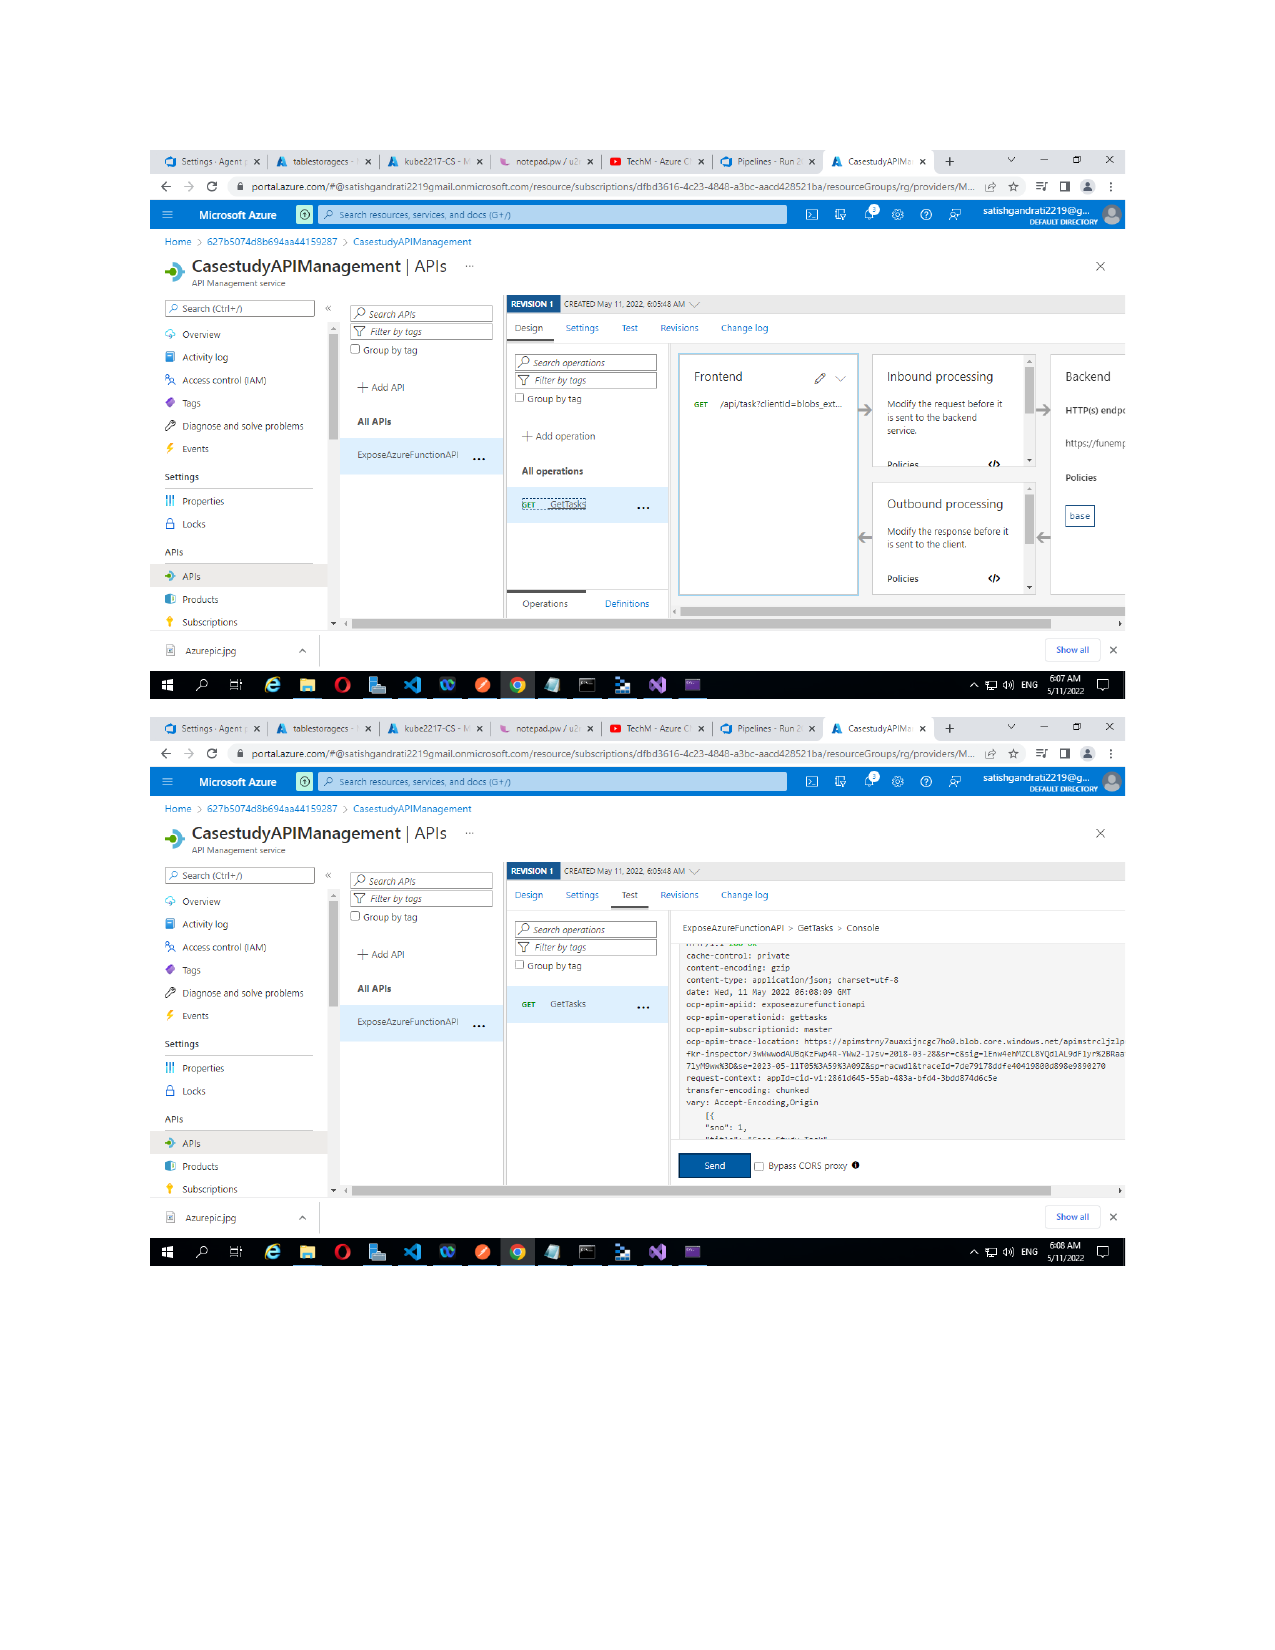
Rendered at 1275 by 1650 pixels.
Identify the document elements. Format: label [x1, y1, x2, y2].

picture [150, 150, 1125, 699]
picture [150, 717, 1125, 1266]
